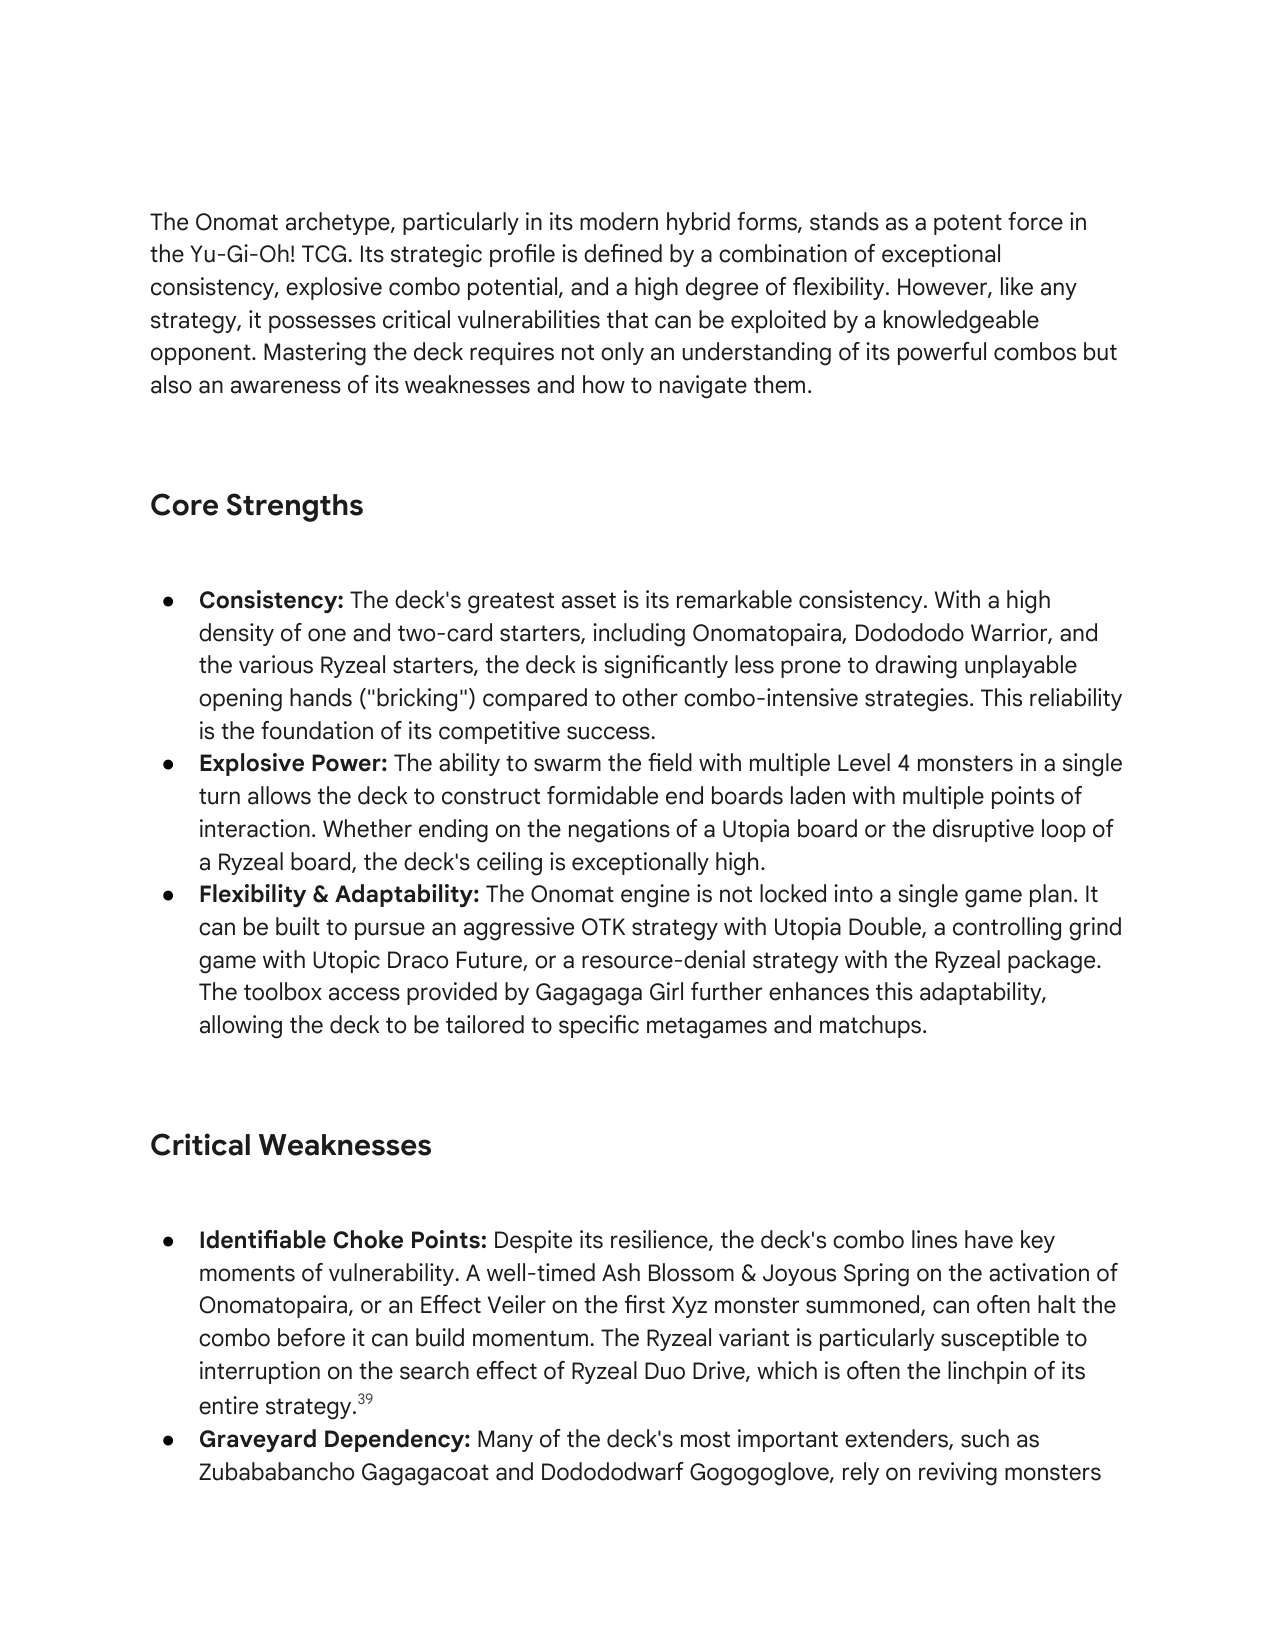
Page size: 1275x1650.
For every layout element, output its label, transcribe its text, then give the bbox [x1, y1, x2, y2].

list Flexibility & Adaptability: The Onomat engine is not locked into a single game plan. It can be built to pursue an aggressive OTK strategy with Utopia Double, a controlling grind game with Utopic Draco Future, or a resource-denial strategy with the Ryzeal package. The toolbox access provided by Gagagaga Girl further enhances this adaptability, allowing the deck to be tailored to specific metagames and matchups. [161, 880, 1125, 1040]
subtitle Critical Weaknesses [150, 1127, 1125, 1163]
subtitle Core Strengths [150, 487, 1125, 523]
text The Onomat archetype, particularly in its modern hybrid forms, stands as a potent force in the Yu-Gi-Oh! TCG. Its strategic profile is defined by a combination of exceptional consistency, explosive combo potential, and a high degree of flexibility. However, like any strategy, it possesses critical vulnerabilities that can be exploited by a knowledgeable opponent. Mastering the deck requires not only an understanding of its powerful combos but also an awareness of its weaknesses and how to navigate them. [150, 208, 1125, 400]
list Explosive Power: The ability to swarm the field with multiple Level 4 monsters in a single turn allows the deck to construct formidable end boards laden with multiple points of interaction. Whether ending on the negations of a Utopia board or the disruptive loop of a Ryzeal board, the deck's ceiling is exceptionally high. [161, 749, 1125, 876]
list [161, 1426, 1125, 1487]
list Consistency: The deck's greatest asset is its remarkable consistency. With a high density of one and two-card starters, including Onomatopaira, Dodododo Warrior, and the various Ryzeal starters, the deck is significantly less prone to drawing unplayable opening hands ("bricking") compared to other combo-intensive strategies. This reliability is the foundation of its competitive success. [161, 586, 1125, 746]
list Identifiable Choke Points: Despite its resilience, the deck's combo lines have key moments of vulnerability. A well-timed Ash Blossom & Joyous Spring on the activation of Onomatopaira, or an Effect Veiler on the first Xyz monster summoned, can often halt the combo before it can build momentum. The Ryzeal variant is particularly susceptible to interruption on the search effect of Ryzeal Duo Drive, which is often the linchpin of its entire strategy.39 [161, 1226, 1125, 1421]
